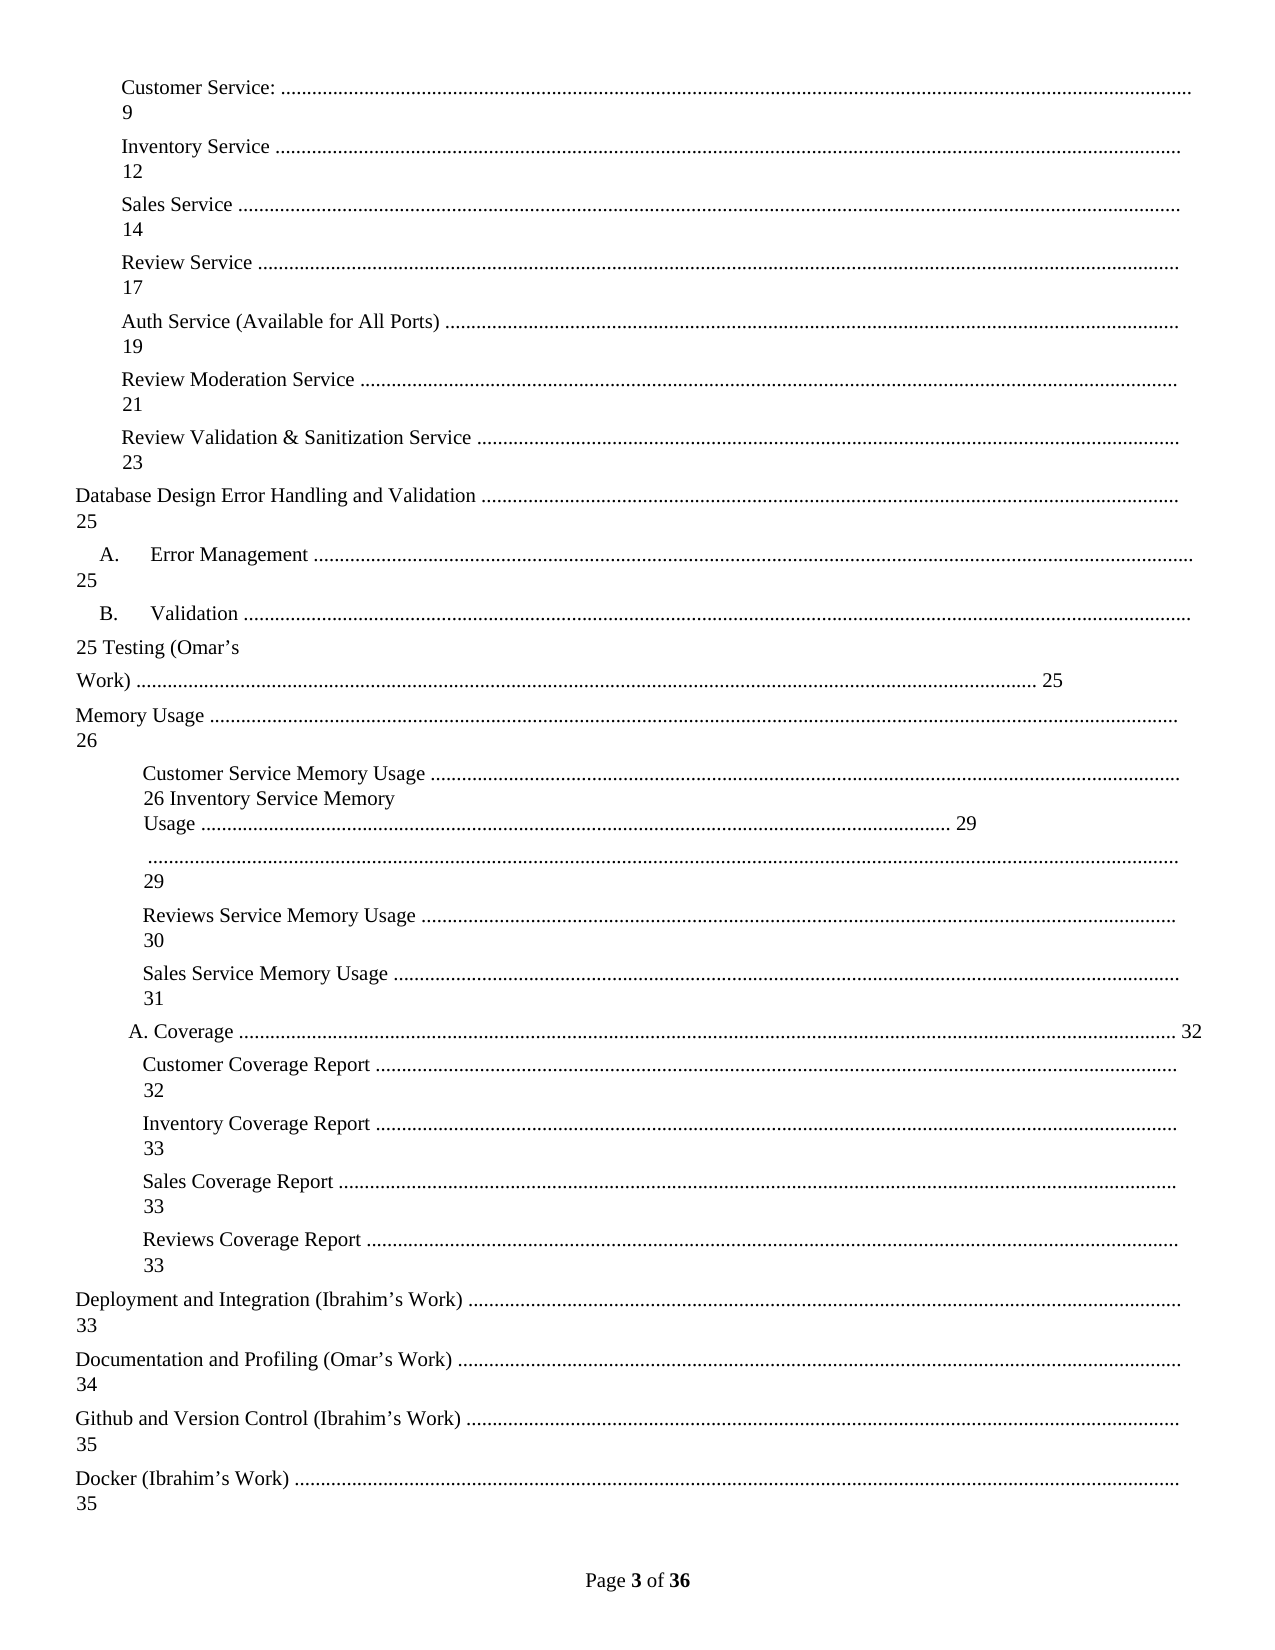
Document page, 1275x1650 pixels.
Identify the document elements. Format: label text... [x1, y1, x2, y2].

text Inventory Service .............................................................................................................................................................................. 12 [121, 134, 1201, 183]
text Github and Version Control (Ibrahim’s Work) ......................................................................................................................................... 35 [75, 1406, 1201, 1456]
text Review Moderation Service ............................................................................................................................................................. 21 [121, 367, 1201, 416]
text Inventory Coverage Report .......................................................................................................................................................... 33 [142, 1111, 1201, 1160]
text Memory Usage .......................................................................................................................................................................................... 26 [75, 703, 1201, 752]
text Auth Service (Available for All Ports) ............................................................................................................................................. 19 [121, 308, 1201, 358]
text Customer Service: ............................................................................................................................................................................... 9 [121, 75, 1201, 124]
list Validation ...................................................................................................................................................................................... 25 Testing (Omar’s Work) ............................................................................................................................................................................. 25 [76, 601, 1202, 692]
text Reviews Coverage Report ............................................................................................................................................................ 33 [142, 1227, 1201, 1277]
text Sales Service Memory Usage ....................................................................................................................................................... 31 [142, 961, 1201, 1010]
text Database Design Error Handling and Validation ...................................................................................................................................... 25 [75, 483, 1201, 533]
text Review Validation & Sanitization Service ....................................................................................................................................... 23 [121, 425, 1201, 474]
text Docker (Ibrahim’s Work) .......................................................................................................................................................................... 35 [75, 1466, 1201, 1515]
text Deployment and Integration (Ibrahim’s Work) ......................................................................................................................................... 33 [75, 1287, 1201, 1337]
text Review Service ................................................................................................................................................................................. 17 [121, 250, 1201, 299]
text Sales Service ..................................................................................................................................................................................... 14 [121, 192, 1201, 241]
text Reviews Service Memory Usage ................................................................................................................................................. 30 [142, 903, 1201, 952]
text A. Coverage .................................................................................................................................................................................... 32 [75, 1019, 1202, 1043]
text Sales Coverage Report ................................................................................................................................................................. 33 [142, 1169, 1201, 1218]
text Documentation and Profiling (Omar’s Work) ........................................................................................................................................... 34 [75, 1347, 1201, 1396]
list Error Management ......................................................................................................................................................................... 25 [76, 542, 1202, 592]
text Customer Coverage Report .......................................................................................................................................................... 32 [142, 1052, 1201, 1102]
text ...................................................................................................................................................................................................... 29 [142, 844, 1201, 893]
text Customer Service Memory Usage ................................................................................................................................................ 26 Inventory Service Memory Usage ................................................................................................................................................ 29 [142, 761, 1201, 835]
